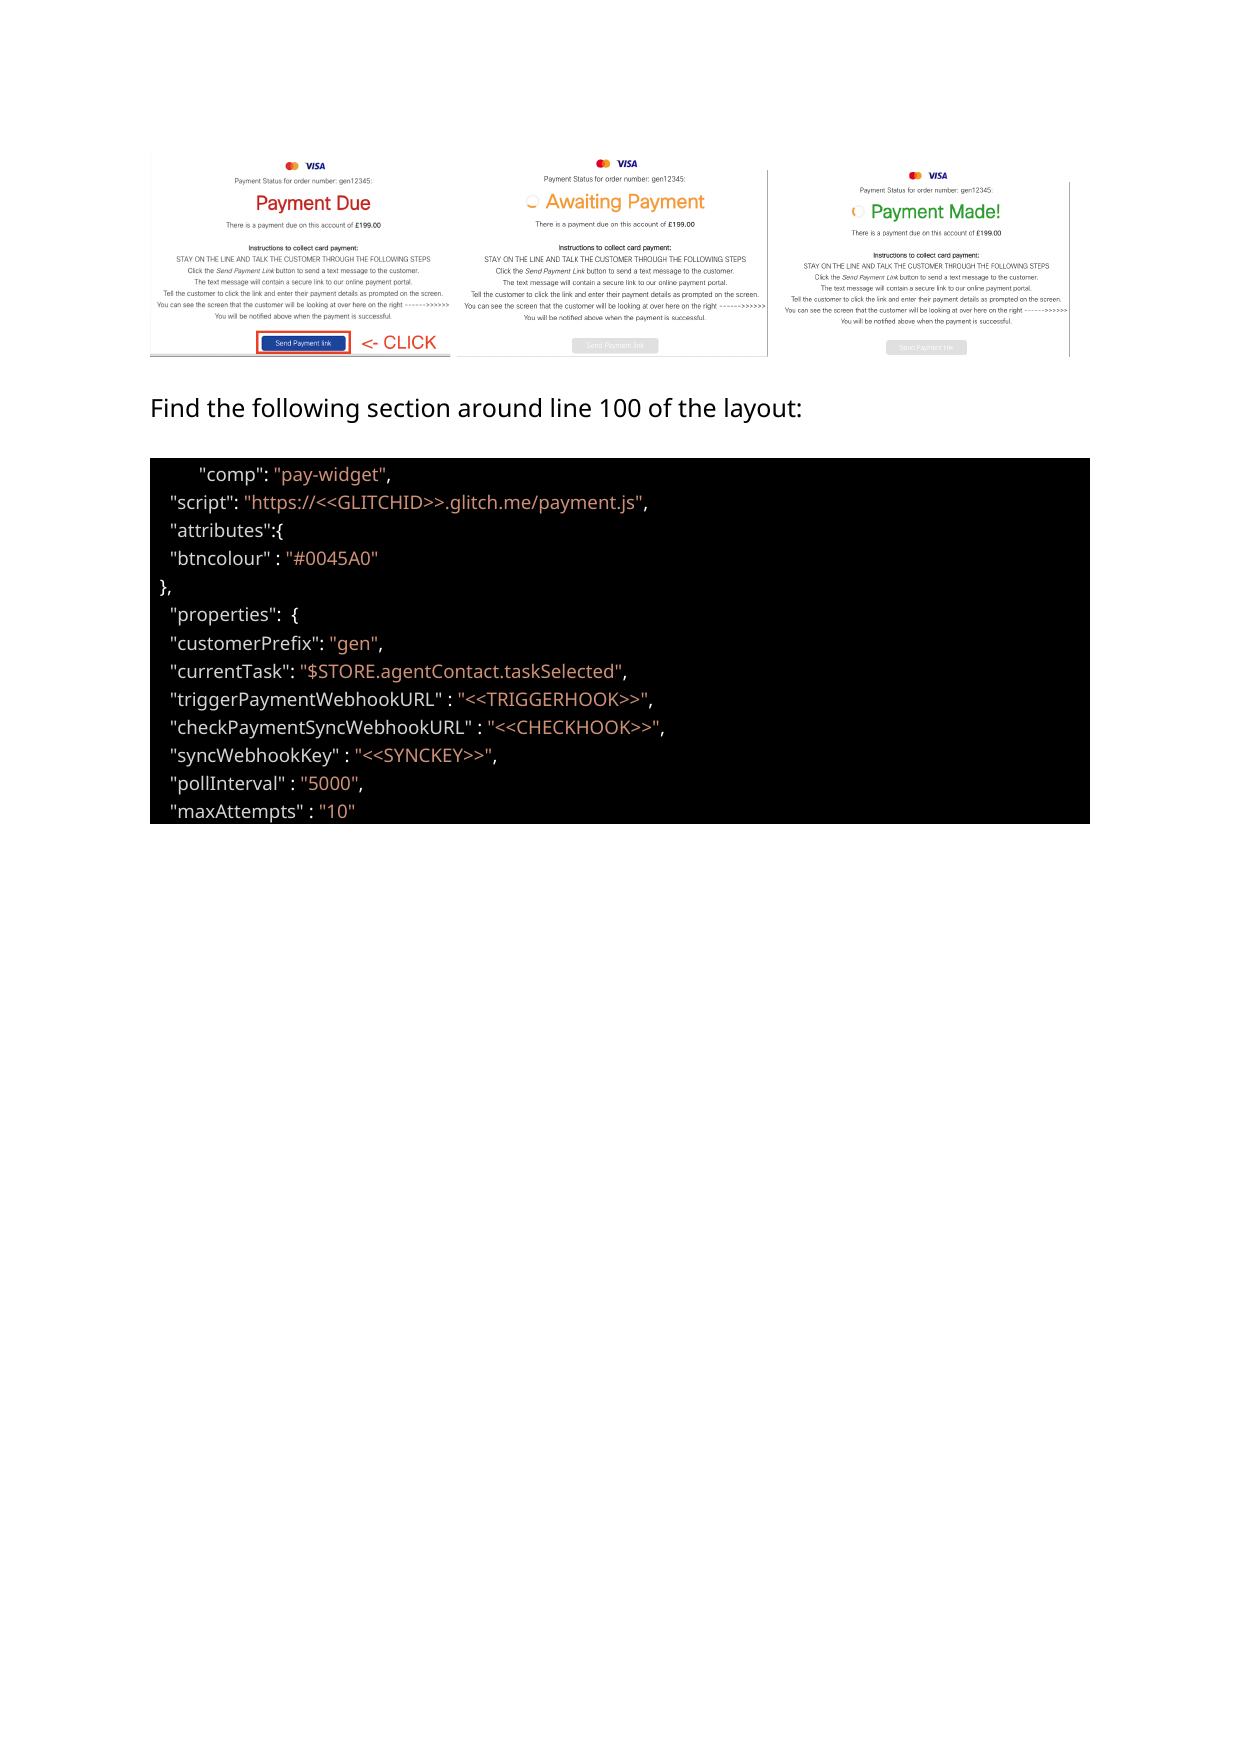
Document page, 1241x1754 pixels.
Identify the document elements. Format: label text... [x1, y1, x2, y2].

text "syncWebhookKey" : "<<SYNCKEY>>", [150, 740, 1090, 768]
text "triggerPaymentWebhookURL" : "<<TRIGGERHOOK>>", [150, 683, 1090, 712]
text "currentTask": "$STORE.agentContact.taskSelected", [150, 655, 1090, 683]
text "properties": { [150, 599, 1090, 627]
text "attributes":{ [150, 515, 1090, 543]
text "btncolour" : "#0045A0" [150, 543, 1090, 571]
picture [150, 152, 451, 357]
text Find the following section around line 100 of the layout: [150, 390, 1090, 424]
text }, [150, 571, 1090, 599]
text "pollInterval" : "5000", [150, 768, 1090, 796]
text "checkPaymentSyncWebhookURL" : "<<CHECKHOOK>>", [150, 712, 1090, 740]
text "comp": "pay-widget", [150, 458, 1090, 487]
text "script": "https://<<GLITCHID>>.glitch.me/payment.js", [150, 487, 1090, 515]
text "customerPrefix": "gen", [150, 627, 1090, 655]
picture [457, 150, 768, 357]
text "maxAttempts" : "10" [150, 796, 1090, 824]
picture [774, 162, 1070, 357]
